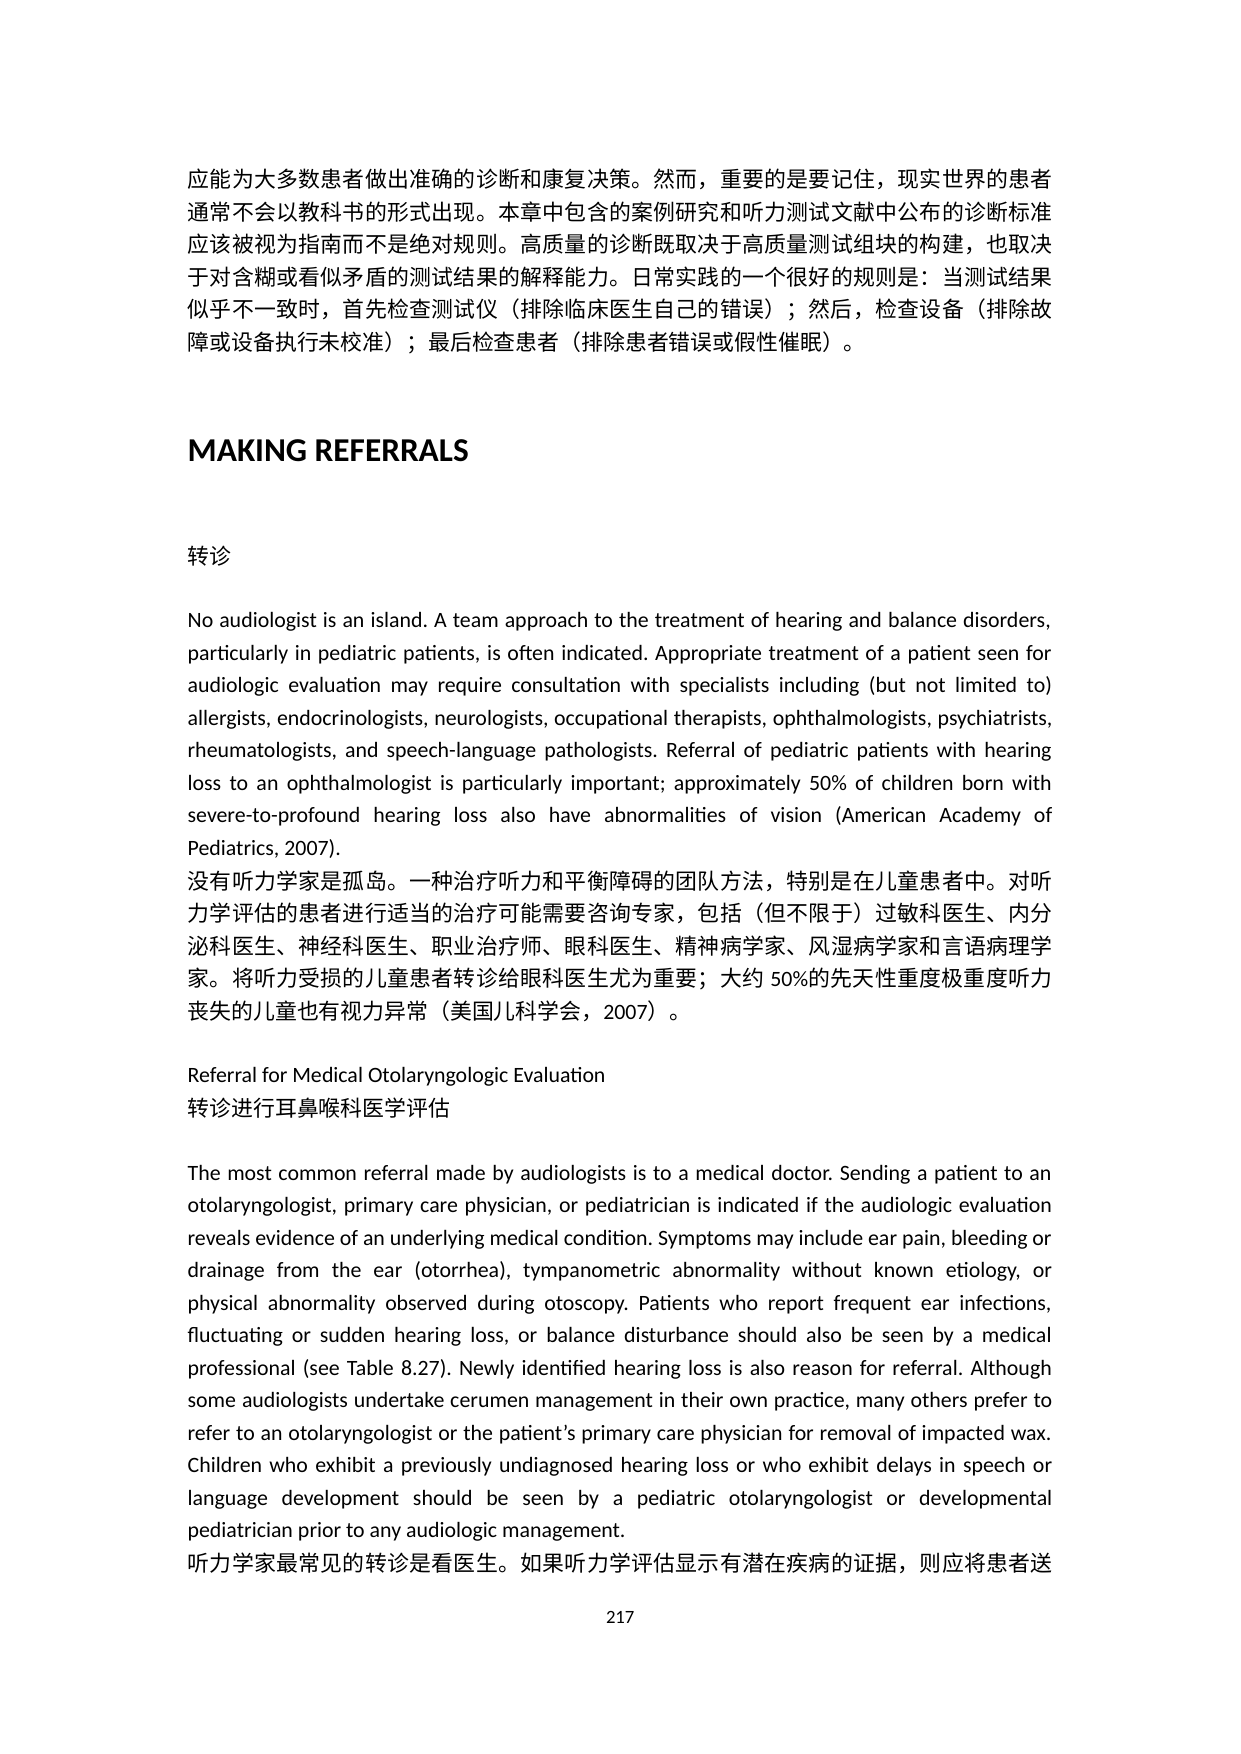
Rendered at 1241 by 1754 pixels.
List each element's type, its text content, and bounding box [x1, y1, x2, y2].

text The most common referral made by audiologists is to a medical doctor. Sending a patient to an otolaryngologist, primary care physician, or pediatrician is indicated if the audiologic evaluation reveals evidence of an underlying medical condition. Symptoms may include ear pain, bleeding or drainage from the ear (otorrhea), tympanometric abnormality without known etiology, or physical abnormality observed during otoscopy. Patients who report frequent ear infections, ﬂuctuating or sudden hearing loss, or balance disturbance should also be seen by a medical professional (see Table 8.27). Newly identiﬁed hearing loss is also reason for referral. Although some audiologists undertake cerumen management in their own practice, many others prefer to refer to an otolaryngologist or the patient’s primary care physician for removal of impacted wax. Children who exhibit a previously undiagnosed hearing loss or who exhibit delays in speech or language development should be seen by a pediatric otolaryngologist or developmental pediatrician prior to any audiologic management. [187, 1156, 1053, 1546]
text 转诊 [187, 538, 1053, 571]
text 转诊进行耳鼻喉科医学评估 [187, 1091, 1053, 1123]
text 没有听力学家是孤岛。一种治疗听力和平衡障碍的团队方法，特别是在儿童患者中。对听力学评估的患者进行适当的治疗可能需要咨询专家，包括（但不限于）过敏科医生、内分泌科医生、神经科医生、职业治疗师、眼科医生、精神病学家、风湿病学家和言语病理学家。将听力受损的儿童患者转诊给眼科医生尤为重要；大约50%的先天性重度极重度听力丧失的儿童也有视力异常（美国儿科学会，2007）。 [187, 863, 1053, 1026]
text No audiologist is an island. A team approach to the treatment of hearing and balance disorders, particularly in pediatric patients, is often indicated. Appropriate treatment of a patient seen for audiologic evaluation may require consultation with specialists including (but not limited to) allergists, endocrinologists, neurologists, occupational therapists, ophthalmologists, psychiatrists, rheumatologists, and speech-language pathologists. Referral of pediatric patients with hearing loss to an ophthalmologist is particularly important; approximately 50% of children born with severe-to-profound hearing loss also have abnormalities of vision (American Academy of Pediatrics, 2007). [187, 603, 1053, 863]
text Referral for Medical Otolaryngologic Evaluation [187, 1058, 1053, 1091]
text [187, 1546, 1053, 1578]
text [187, 162, 1053, 357]
subtitle MAKING REFERRALS [187, 417, 1053, 482]
